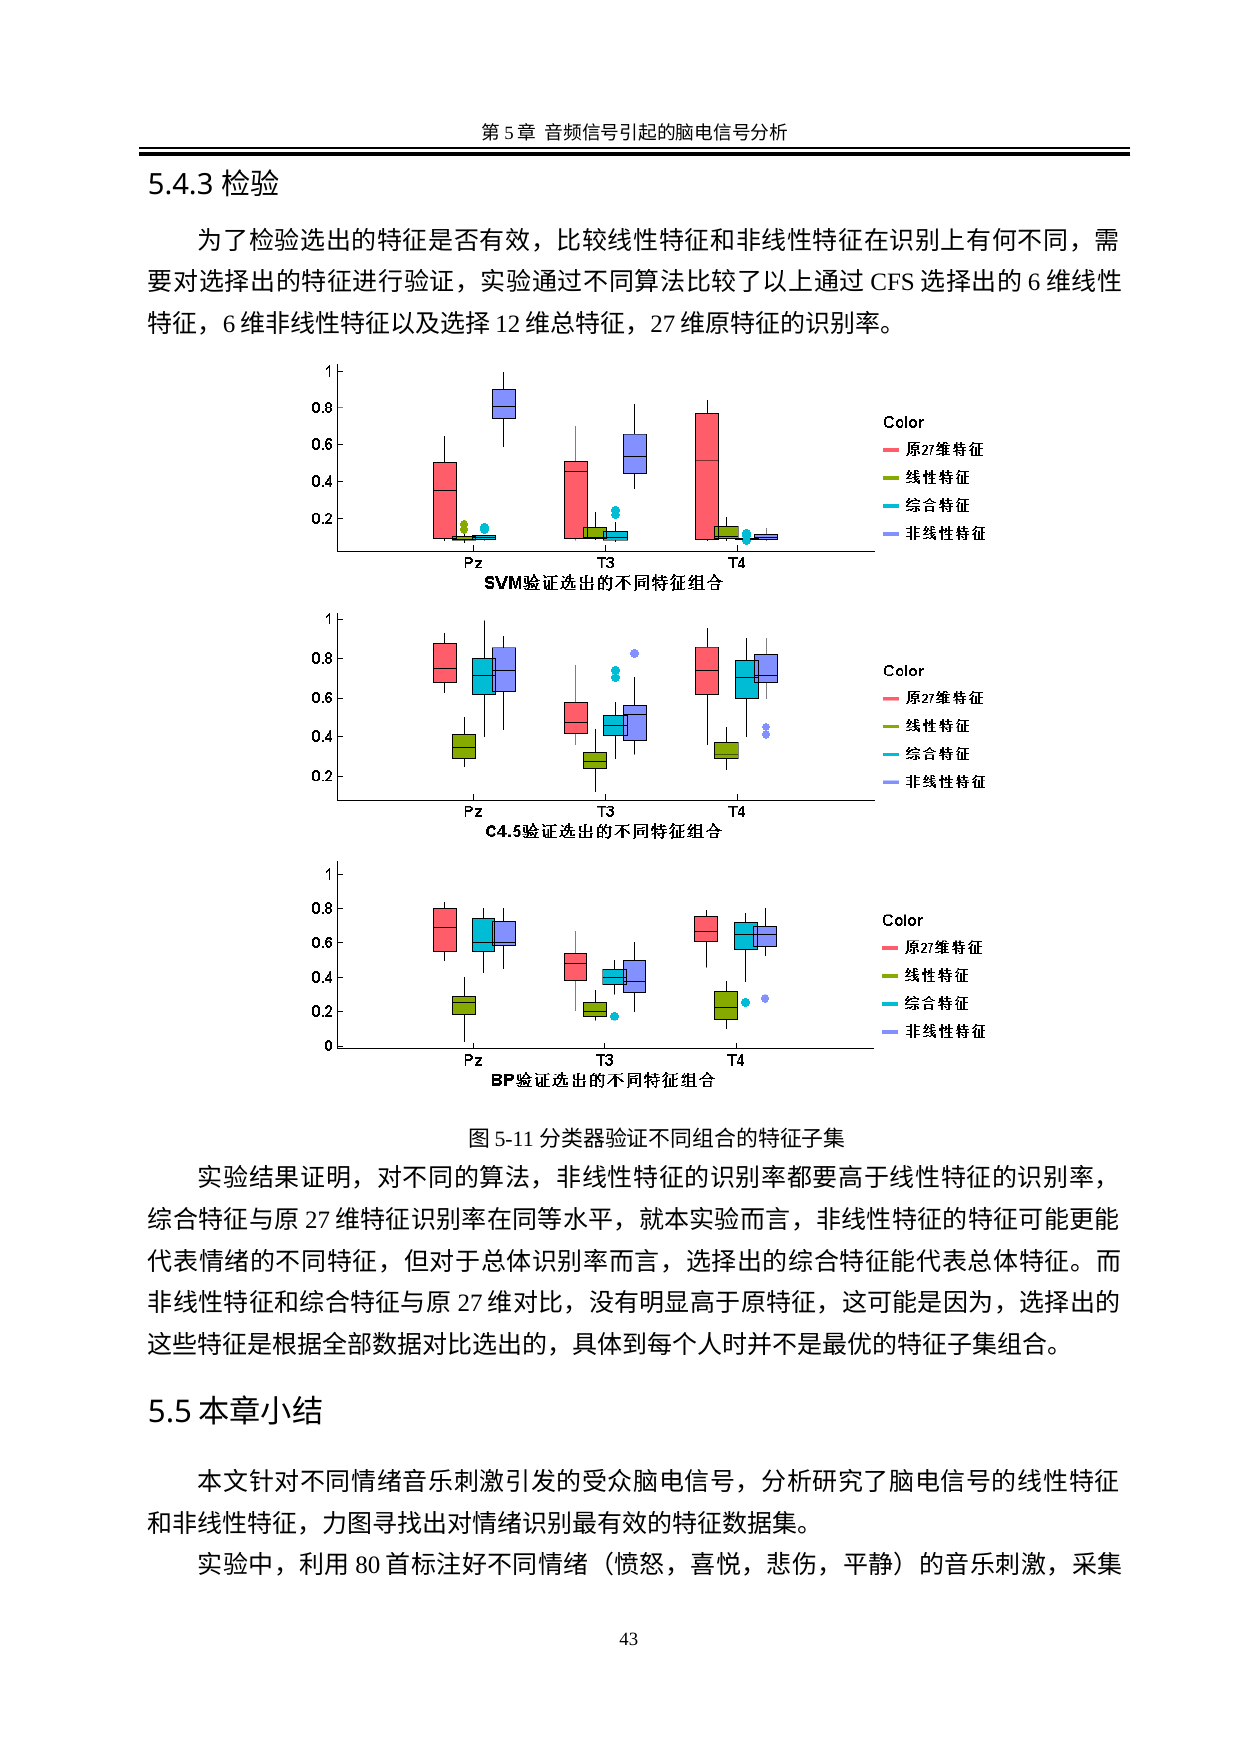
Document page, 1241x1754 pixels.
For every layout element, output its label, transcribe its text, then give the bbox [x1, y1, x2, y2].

text 为了检验选出的特征是否有效，比较线性特征和非线性特征在识别上有何不同，需要对选择出的特征进行验证，实验通过不同算法比较了以上通过CFS选择出的6维线性特征，6维非线性特征以及选择12维总特征，27维原特征的识别率。 [148, 216, 1122, 341]
picture [302, 354, 1012, 1101]
text 本文针对不同情绪音乐刺激引发的受众脑电信号，分析研究了脑电信号的线性特征和非线性特征，力图寻找出对情绪识别最有效的特征数据集。 [148, 1457, 1122, 1540]
subtitle 5.5本章小结 [148, 1387, 1122, 1432]
subtitle 5.4.3 检验 [148, 161, 1122, 203]
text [148, 1540, 1122, 1582]
text 实验结果证明，对不同的算法，非线性特征的识别率都要高于线性特征的识别率，综合特征与原27维特征识别率在同等水平，就本实验而言，非线性特征的特征可能更能代表情绪的不同特征，但对于总体识别率而言，选择出的综合特征能代表总体特征。而非线性特征和综合特征与原27维对比，没有明显高于原特征，这可能是因为，选择出的这些特征是根据全部数据对比选出的，具体到每个人时并不是最优的特征子集组合。 [148, 1153, 1122, 1362]
